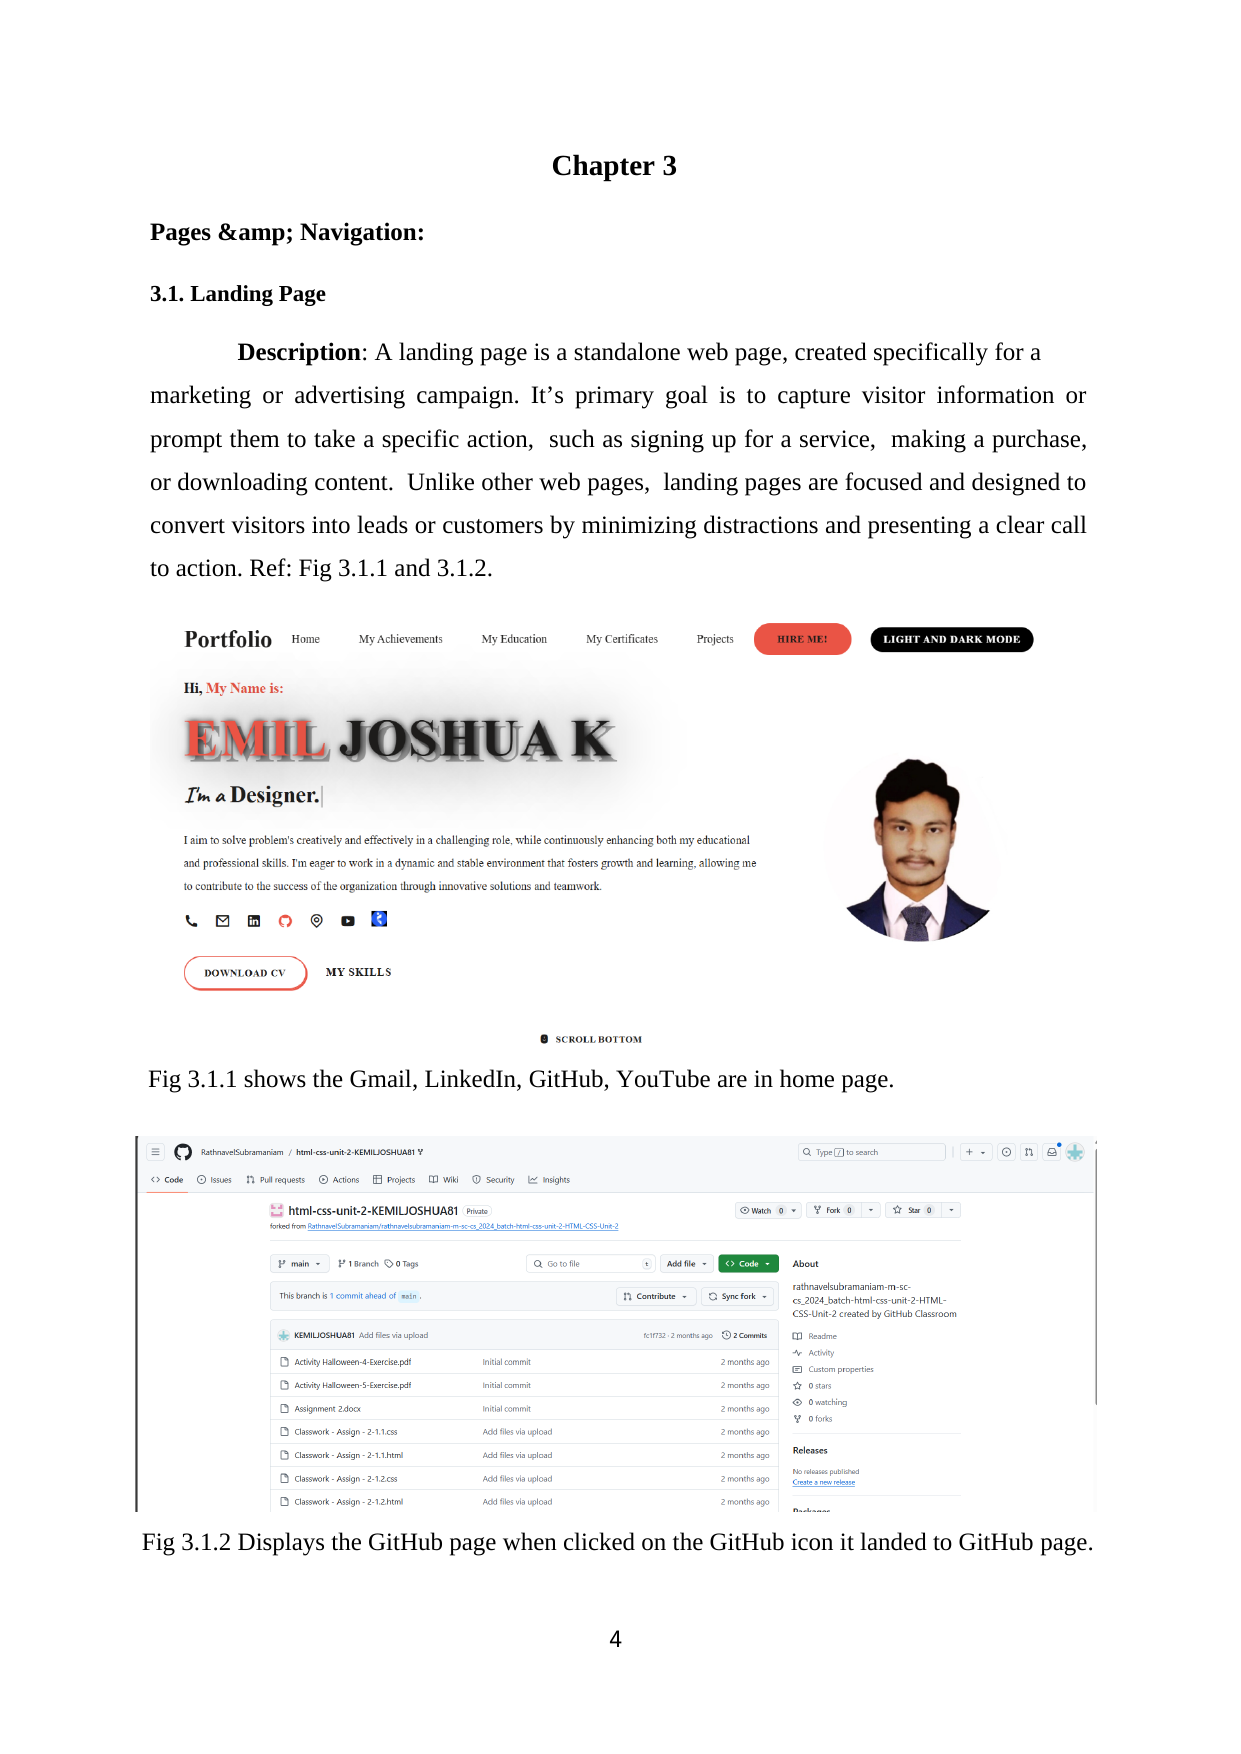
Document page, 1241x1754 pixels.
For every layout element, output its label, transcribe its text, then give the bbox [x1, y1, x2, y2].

picture [150, 610, 1086, 1049]
subtitle Chapter 3 [276, 148, 952, 181]
picture [135, 1136, 1097, 1512]
text Fig 3.1.1 shows the Gmail, LinkedIn, GitHub, YouTube are in home page. [135, 1064, 1142, 1092]
text Description: A landing page is a standalone web page, created specifically for a [237, 337, 1142, 366]
text Fig 3.1.2 Displays the GitHub page when clicked on the GitHub icon it landed to GitHub page. [135, 1527, 1142, 1556]
subtitle Pages &amp; Navigation: [150, 217, 1142, 246]
list Landing Page [150, 279, 1142, 306]
text marketing or advertising campaign. It’s primary goal is to capture visitor information or prompt them to take a specific action, such as signing up for a service, making a purchase, or downloading content. Unlike other web pages, landing pages are focused and designed to convert visitors into leads or customers by minimizing distractions and presenting a clear call to action. Ref: Fig 3.1.1 and 3.1.2. [150, 381, 1088, 582]
